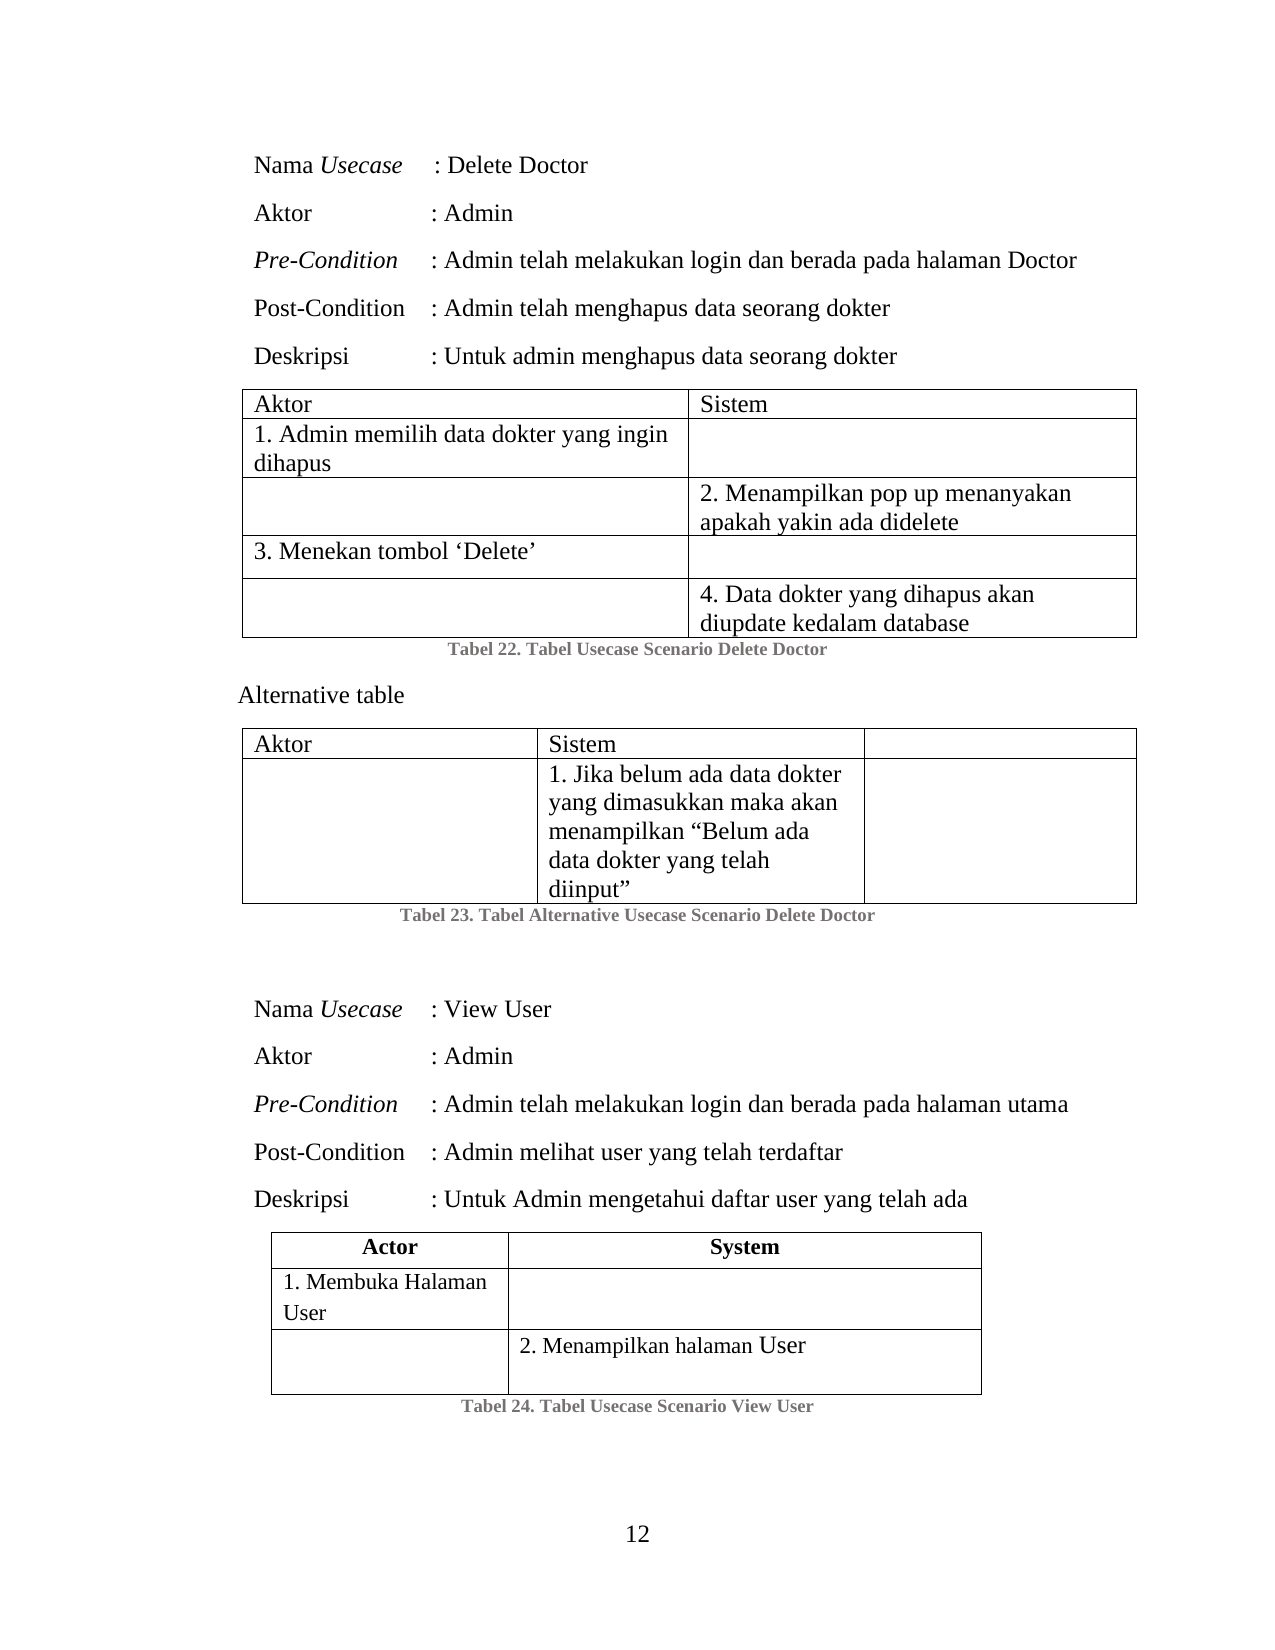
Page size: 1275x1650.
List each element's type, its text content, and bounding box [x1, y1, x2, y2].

text Aktor : Admin [253, 1041, 1125, 1070]
table_header Sistem [689, 390, 1136, 418]
text Pre-Condition : Admin telah melakukan login dan berada pada halaman Doctor [253, 245, 1125, 274]
table_header Aktor [243, 729, 537, 758]
text Alternative table [150, 680, 1125, 709]
table_cell [865, 759, 1136, 902]
table_cell 2. Menampilkan halaman User [509, 1330, 981, 1393]
text Tabel 24. Tabel Usecase Scenario View User [150, 1394, 1125, 1416]
table_header [865, 729, 1136, 758]
table_cell 3. Menekan tombol ‘Delete’ [243, 536, 688, 578]
table_cell 1. Jika belum ada data dokter yang dimasukkan maka akan menampilkan “Belum ada data dokter yang telah diinput” [538, 759, 864, 902]
table_cell 2. Menampilkan pop up menanyakan apakah yakin ada didelete [689, 478, 1136, 535]
table_cell [272, 1330, 508, 1393]
text Pre-Condition : Admin telah melakukan login dan berada pada halaman utama [253, 1089, 1125, 1118]
table_cell [689, 536, 1136, 578]
table_cell [689, 419, 1136, 477]
table_header Actor [272, 1233, 508, 1267]
text Tabel 22. Tabel Usecase Scenario Delete Doctor [150, 638, 1125, 659]
table_cell [243, 478, 688, 535]
table_header Sistem [538, 729, 864, 758]
table_cell 1. Admin memilih data dokter yang ingin dihapus [243, 419, 688, 477]
text Nama Usecase : Delete Doctor [178, 150, 1125, 179]
table_cell [509, 1269, 981, 1329]
text Tabel 23. Tabel Alternative Usecase Scenario Delete Doctor [150, 903, 1125, 925]
table_cell 1. Membuka Halaman User [272, 1269, 508, 1329]
table_header Aktor [243, 390, 688, 418]
text Post-Condition : Admin telah menghapus data seorang dokter [253, 293, 1125, 322]
table_cell [243, 579, 688, 637]
table_header System [509, 1233, 981, 1267]
text Deskripsi : Untuk Admin mengetahui daftar user yang telah ada [253, 1184, 1125, 1213]
text Deskripsi : Untuk admin menghapus data seorang dokter [253, 341, 1125, 369]
text Nama Usecase : View User [253, 994, 1125, 1022]
table_cell 4. Data dokter yang dihapus akan diupdate kedalam database [689, 579, 1136, 637]
text Post-Condition : Admin melihat user yang telah terdaftar [253, 1137, 1125, 1166]
table_cell [243, 759, 537, 902]
text Aktor : Admin [253, 198, 1125, 226]
